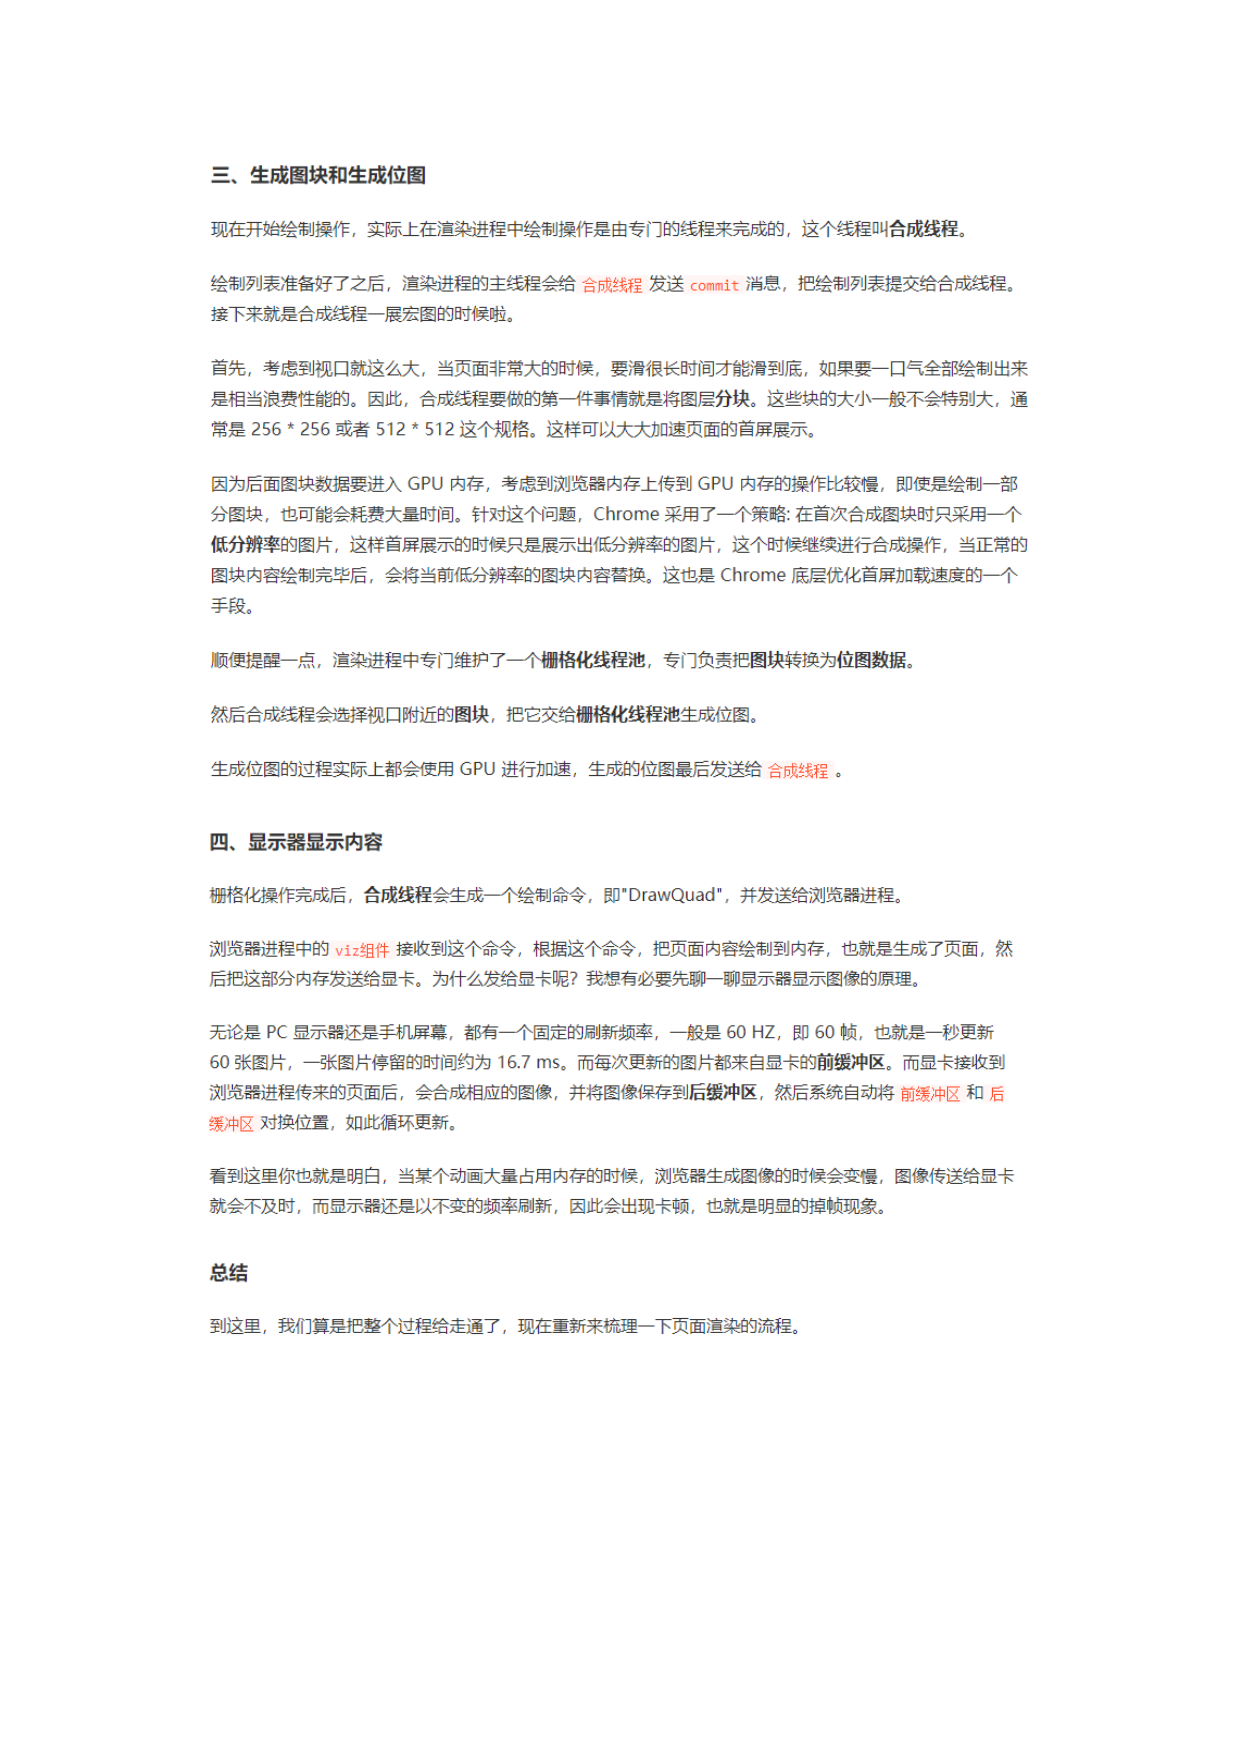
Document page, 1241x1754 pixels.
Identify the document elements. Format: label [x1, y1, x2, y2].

picture [187, 812, 1053, 1348]
picture [187, 162, 1053, 787]
